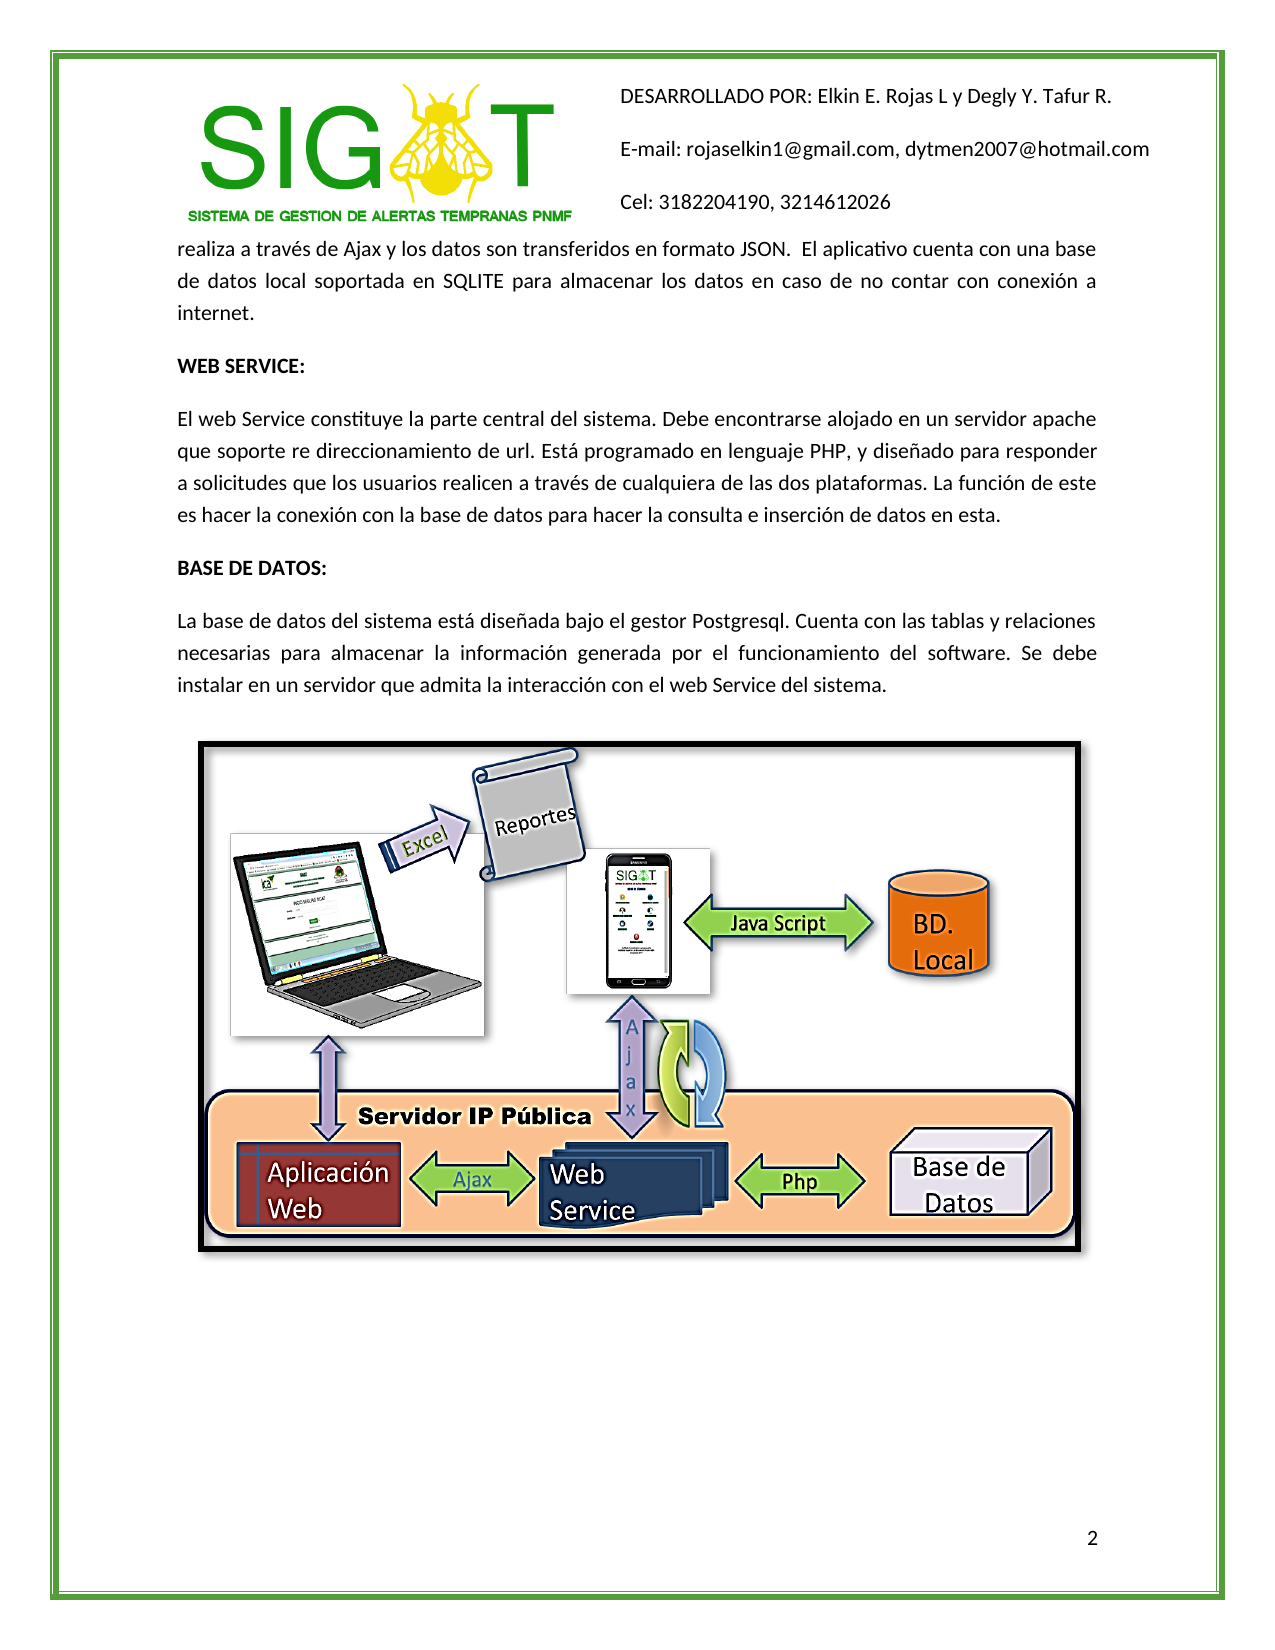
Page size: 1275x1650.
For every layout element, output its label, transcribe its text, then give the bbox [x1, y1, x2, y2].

text WEB SERVICE: [177, 352, 1098, 379]
text El web Service constituye la parte central del sistema. Debe encontrarse alojado en un servidor apache que soporte re direccionamiento de url. Está programado en lenguaje PHP, y diseñado para responder a solicitudes que los usuarios realicen a través de cualquiera de las dos plataformas. La función de este es hacer la conexión con la base de datos para hacer la consulta e inserción de datos en esta. [177, 405, 1098, 528]
text BASE DE DATOS: [177, 554, 1098, 581]
text La base de datos del sistema está diseñada bajo el gestor Postgresql. Cuenta con las tablas y relaciones necesarias para almacenar la información generada por el funcionamiento del software. Se debe instalar en un servidor que admita la interacción con el web Service del sistema. [177, 607, 1098, 697]
picture [177, 73, 574, 236]
picture [204, 747, 1075, 1246]
